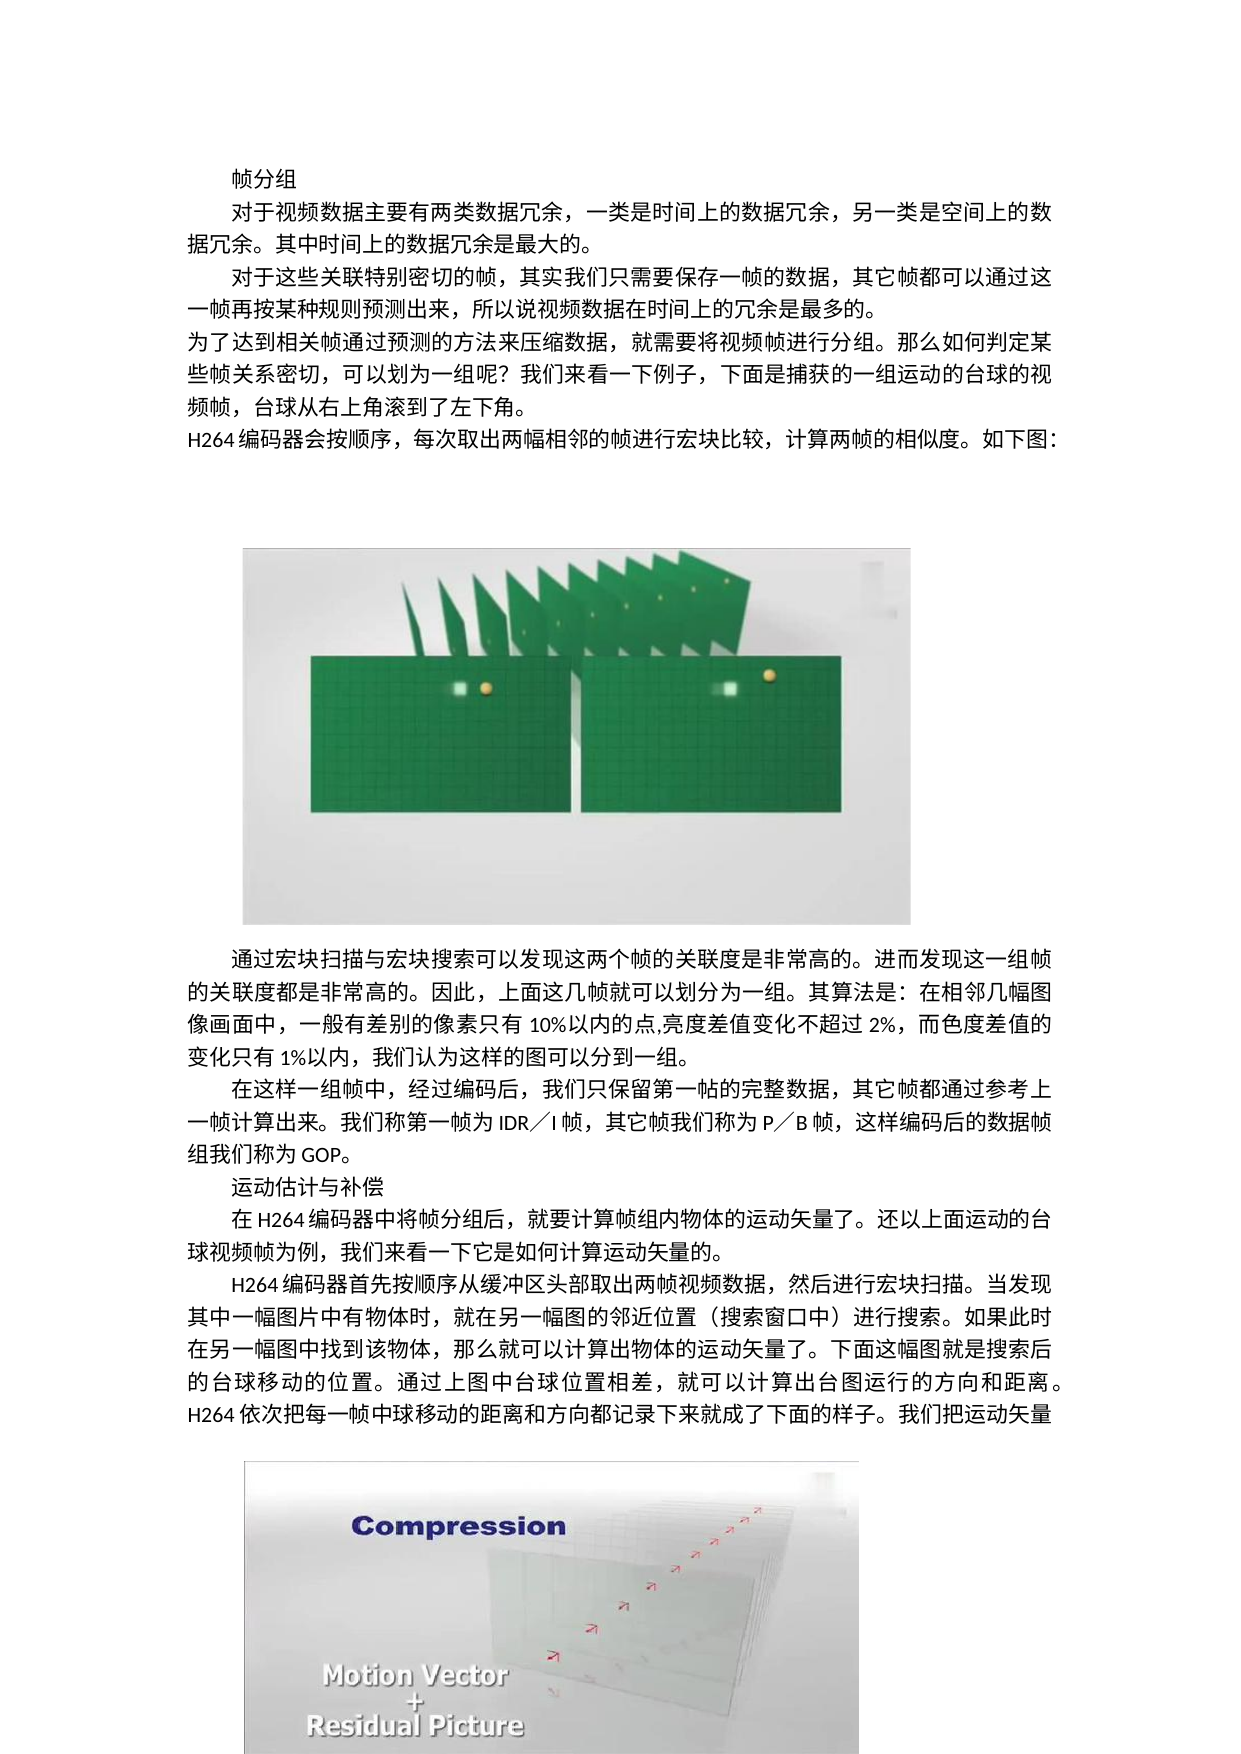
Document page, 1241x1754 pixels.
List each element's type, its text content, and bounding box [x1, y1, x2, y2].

text H264编码器会按顺序，每次取出两幅相邻的帧进行宏块比较，计算两帧的相似度。如下图： [187, 422, 1053, 454]
text 对于视频数据主要有两类数据冗余，一类是时间上的数据冗余，另一类是空间上的数据冗余。其中时间上的数据冗余是最大的。 [187, 194, 1053, 259]
text 对于这些关联特别密切的帧，其实我们只需要保存一帧的数据，其它帧都可以通过这一帧再按某种规则预测出来，所以说视频数据在时间上的冗余是最多的。 [187, 259, 1053, 324]
text 帧分组 [187, 162, 1053, 194]
text 在这样一组帧中，经过编码后，我们只保留第一帖的完整数据，其它帧都通过参考上一帧计算出来。我们称第一帧为IDR／I帧，其它帧我们称为P／B帧，这样编码后的数据帧组我们称为GOP。 [187, 1072, 1053, 1169]
text 运动估计与补偿 [187, 1169, 1053, 1202]
text 在H264编码器中将帧分组后，就要计算帧组内物体的运动矢量了。还以上面运动的台球视频帧为例，我们来看一下它是如何计算运动矢量的。 [187, 1202, 1053, 1267]
text 为了达到相关帧通过预测的方法来压缩数据，就需要将视频帧进行分组。那么如何判定某些帧关系密切，可以划为一组呢？我们来看一下例子，下面是捕获的一组运动的台球的视频帧，台球从右上角滚到了左下角。 [187, 324, 1053, 422]
picture [242, 548, 911, 925]
picture [244, 1461, 859, 1754]
